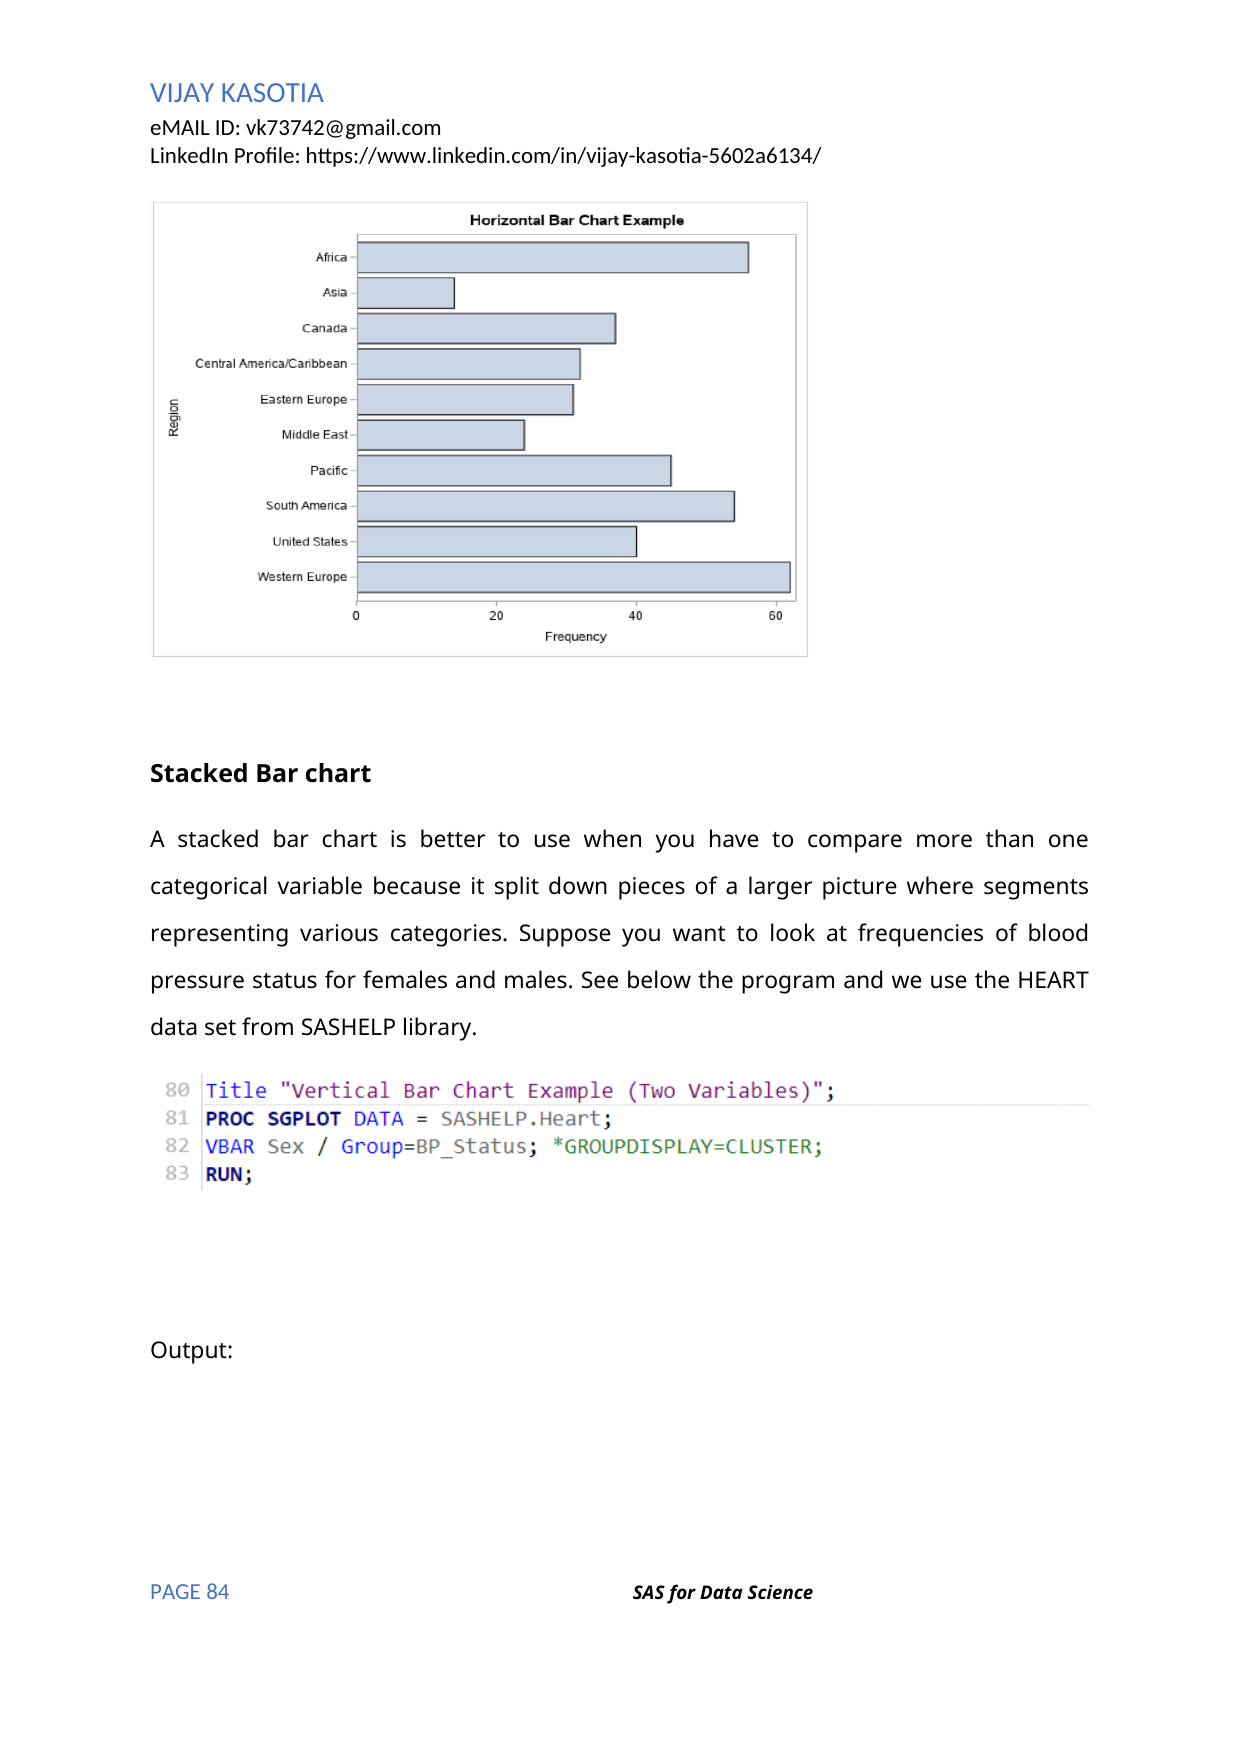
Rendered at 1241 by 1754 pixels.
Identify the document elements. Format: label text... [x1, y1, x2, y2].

picture [150, 197, 809, 658]
text A stacked bar chart is better to use when you have to compare more than one categorical variable because it split down pieces of a larger picture where segments representing various categories. Suppose you want to look at frequencies of blood pressure status for females and males. See below the program and we use the HEART data set from SASHELP library. [150, 823, 1090, 1042]
picture [150, 1074, 1090, 1190]
text Output: [150, 1334, 1090, 1365]
text Stacked Bar chart [150, 756, 1090, 790]
